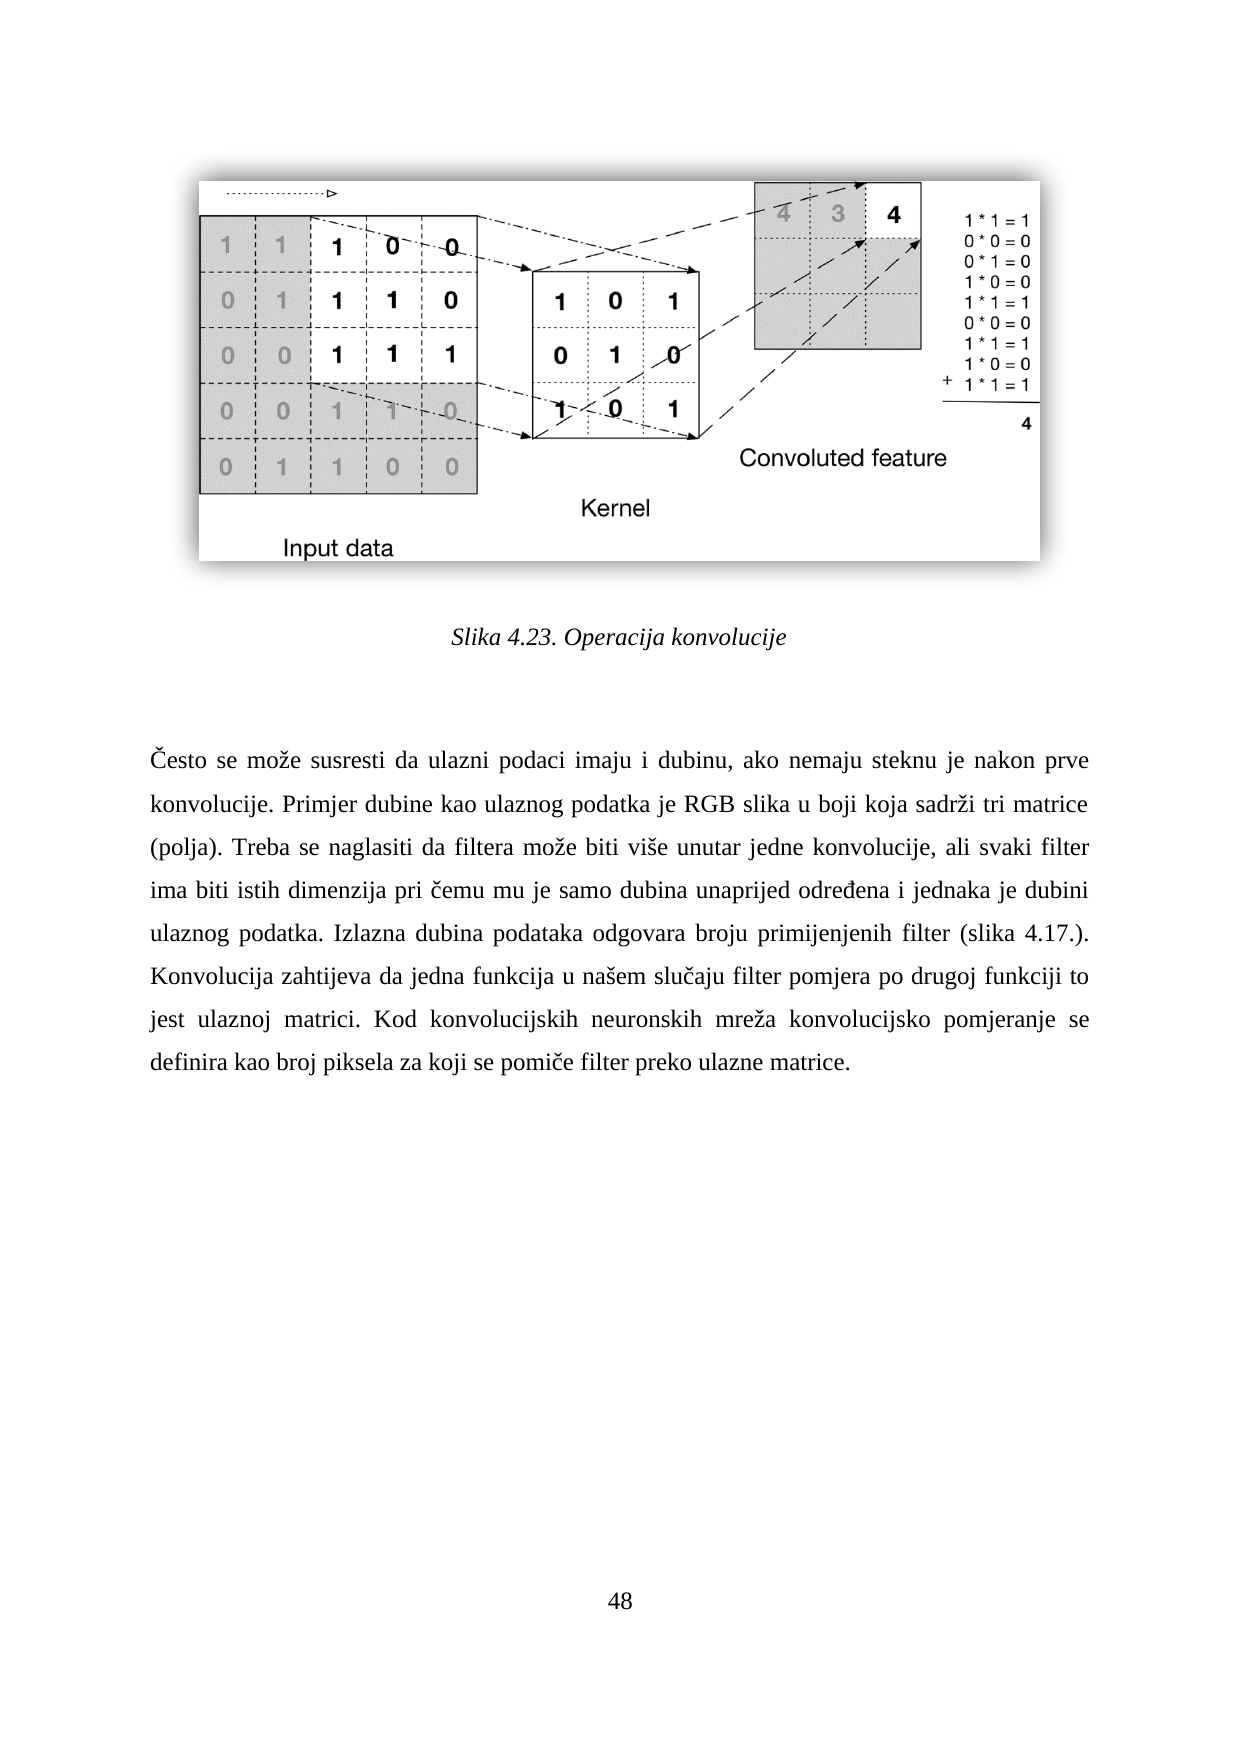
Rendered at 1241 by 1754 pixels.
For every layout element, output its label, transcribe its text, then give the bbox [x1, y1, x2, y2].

text Često se može susresti da ulazni podaci imaju i dubinu, ako nemaju steknu je nakon prve konvolucije. Primjer dubine kao ulaznog podatka je RGB slika u boji koja sadrži tri matrice (polja). Treba se naglasiti da filtera može biti više unutar jedne konvolucije, ali svaki filter ima biti istih dimenzija pri čemu mu je samo dubina unaprijed određena i jednaka je dubini ulaznog podatka. Izlazna dubina podataka odgovara broju primijenjenih filter (slika 4.17.). Konvolucija zahtijeva da jedna funkcija u našem slučaju filter pomjera po drugoj funkciji to jest ulaznoj matrici. Kod konvolucijskih neuronskih mreža konvolucijsko pomjeranje se definira kao broj piksela za koji se pomiče filter preko ulazne matrice. [150, 746, 1090, 1076]
picture [199, 181, 1040, 561]
